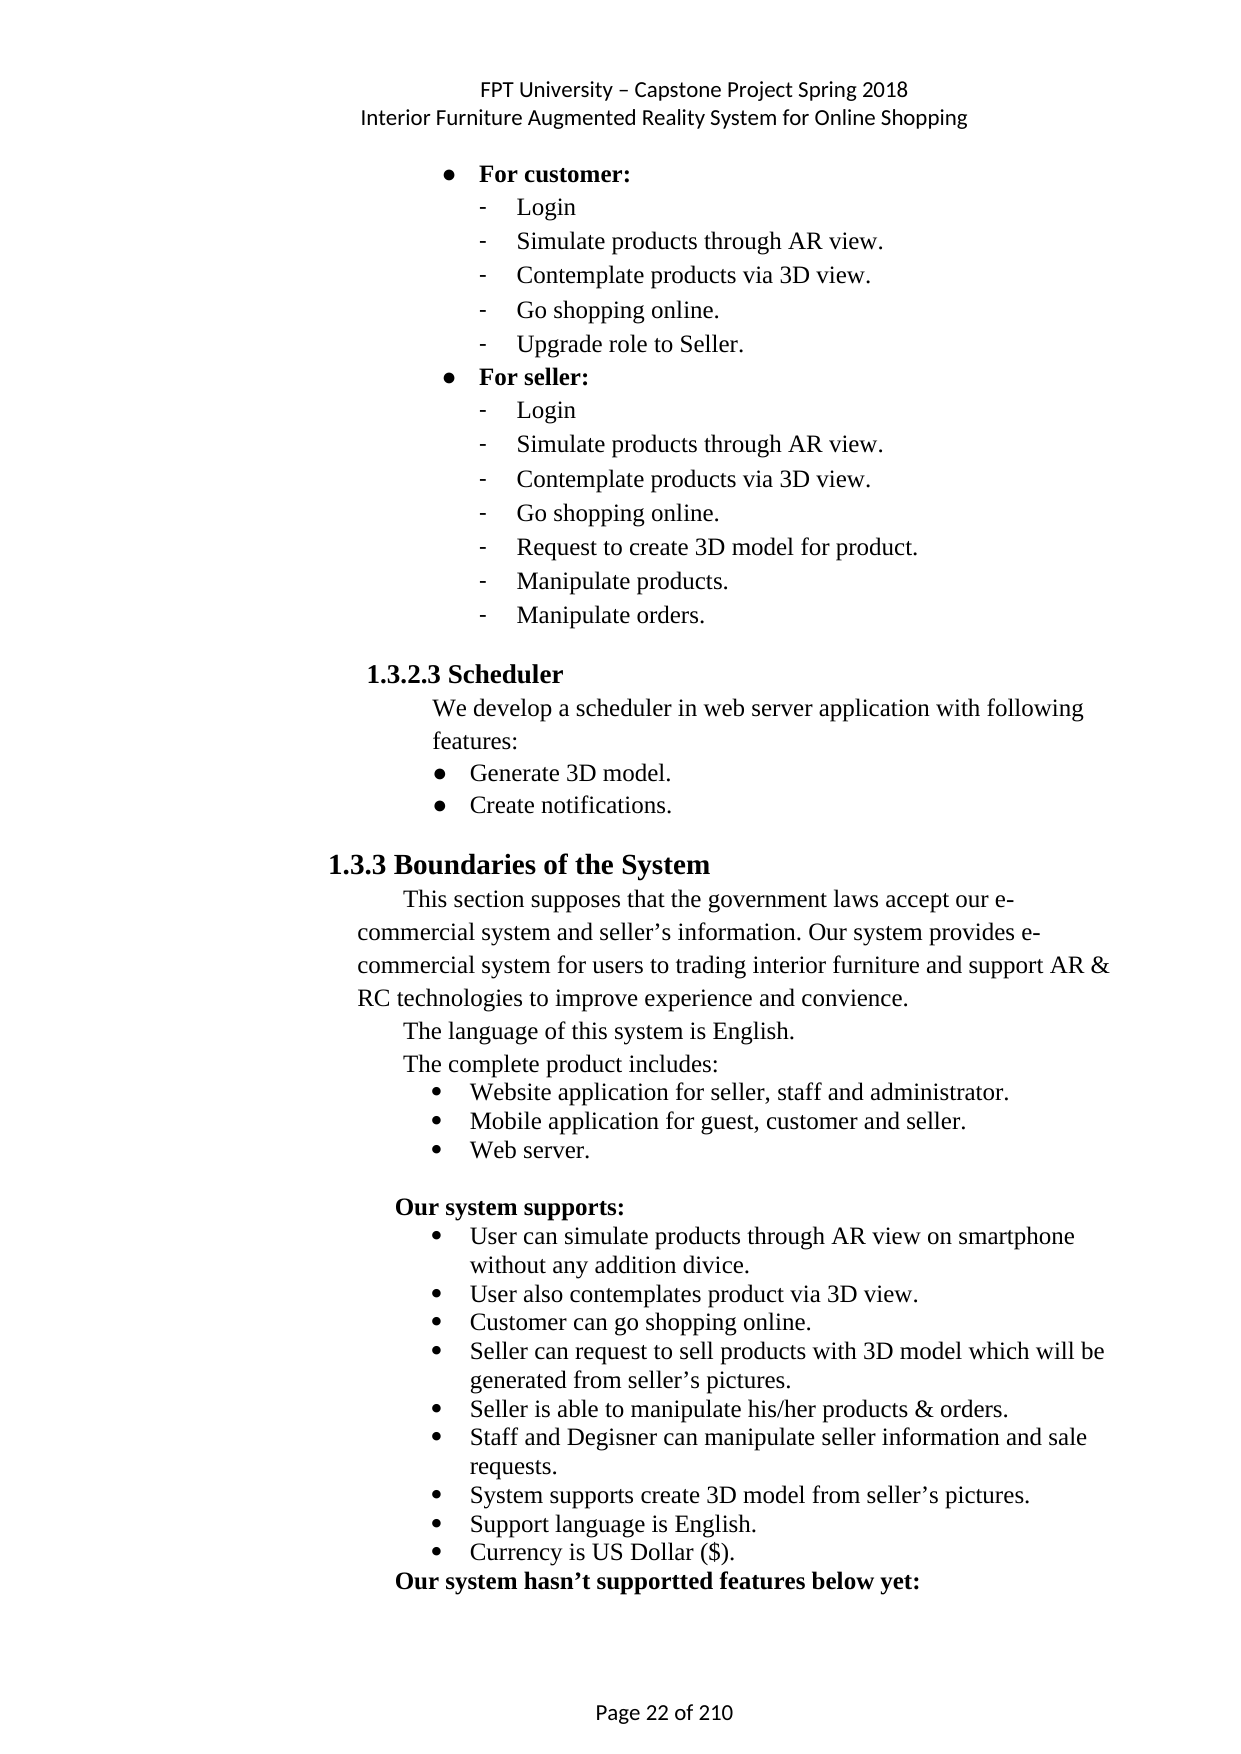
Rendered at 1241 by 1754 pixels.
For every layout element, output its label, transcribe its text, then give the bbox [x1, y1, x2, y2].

list Simulate products through AR view. [479, 429, 1122, 459]
text 1.3.3 Boundaries of the System [328, 847, 1122, 881]
text The language of this system is English. [328, 1016, 1122, 1044]
list Currency is US Dollar ($). [432, 1537, 1122, 1566]
list Manipulate products. [479, 565, 1122, 596]
list Our system supports: [394, 1192, 1122, 1221]
list Login [479, 191, 1122, 222]
list Go shopping online. [479, 497, 1122, 527]
text The complete product includes: [357, 1049, 1122, 1077]
list Contemplate products via 3D view. [479, 260, 1122, 290]
list Website application for seller, staff and administrator. [432, 1077, 1122, 1106]
list Request to create 3D model for product. [479, 531, 1122, 562]
list Mobile application for guest, customer and seller. [432, 1106, 1122, 1135]
list System supports create 3D model from seller’s pictures. [432, 1480, 1122, 1509]
text 1.3.2.3 Scheduler [365, 659, 1122, 690]
list Simulate products through AR view. [479, 226, 1122, 256]
text This section supposes that the government laws accept our e-commercial system and seller’s information. Our system provides e-commercial system for users to trading interior furniture and support AR & RC technologies to improve experience and convience. [357, 884, 1122, 1011]
list Our system hasn’t supportted features below yet: [394, 1566, 1122, 1595]
list Staff and Degisner can manipulate seller information and sale requests. [432, 1422, 1122, 1480]
list Generate 3D model. [432, 758, 1122, 787]
list Support language is English. [432, 1509, 1122, 1537]
text We develop a scheduler in web server application with following features: [432, 693, 1122, 754]
list Seller can request to sell products with 3D model which will be generated from seller’s pictures. [432, 1336, 1122, 1394]
list Go shopping online. [479, 294, 1122, 324]
list Create notifications. [432, 790, 1122, 819]
list Web server. [432, 1135, 1122, 1164]
list Seller is able to manipulate his/her products & orders. [432, 1394, 1122, 1422]
list For customer: [441, 159, 1122, 188]
list Login [479, 394, 1122, 425]
list Contemplate products via 3D view. [479, 463, 1122, 493]
list Customer can go shopping online. [432, 1307, 1122, 1336]
list User also contemplates product via 3D view. [432, 1279, 1122, 1307]
list Upgrade role to Seller. [479, 328, 1122, 358]
list For seller: [441, 362, 1122, 391]
list User can simulate products through AR view on smartphone without any addition divice. [432, 1221, 1122, 1279]
list Manipulate orders. [479, 599, 1122, 630]
